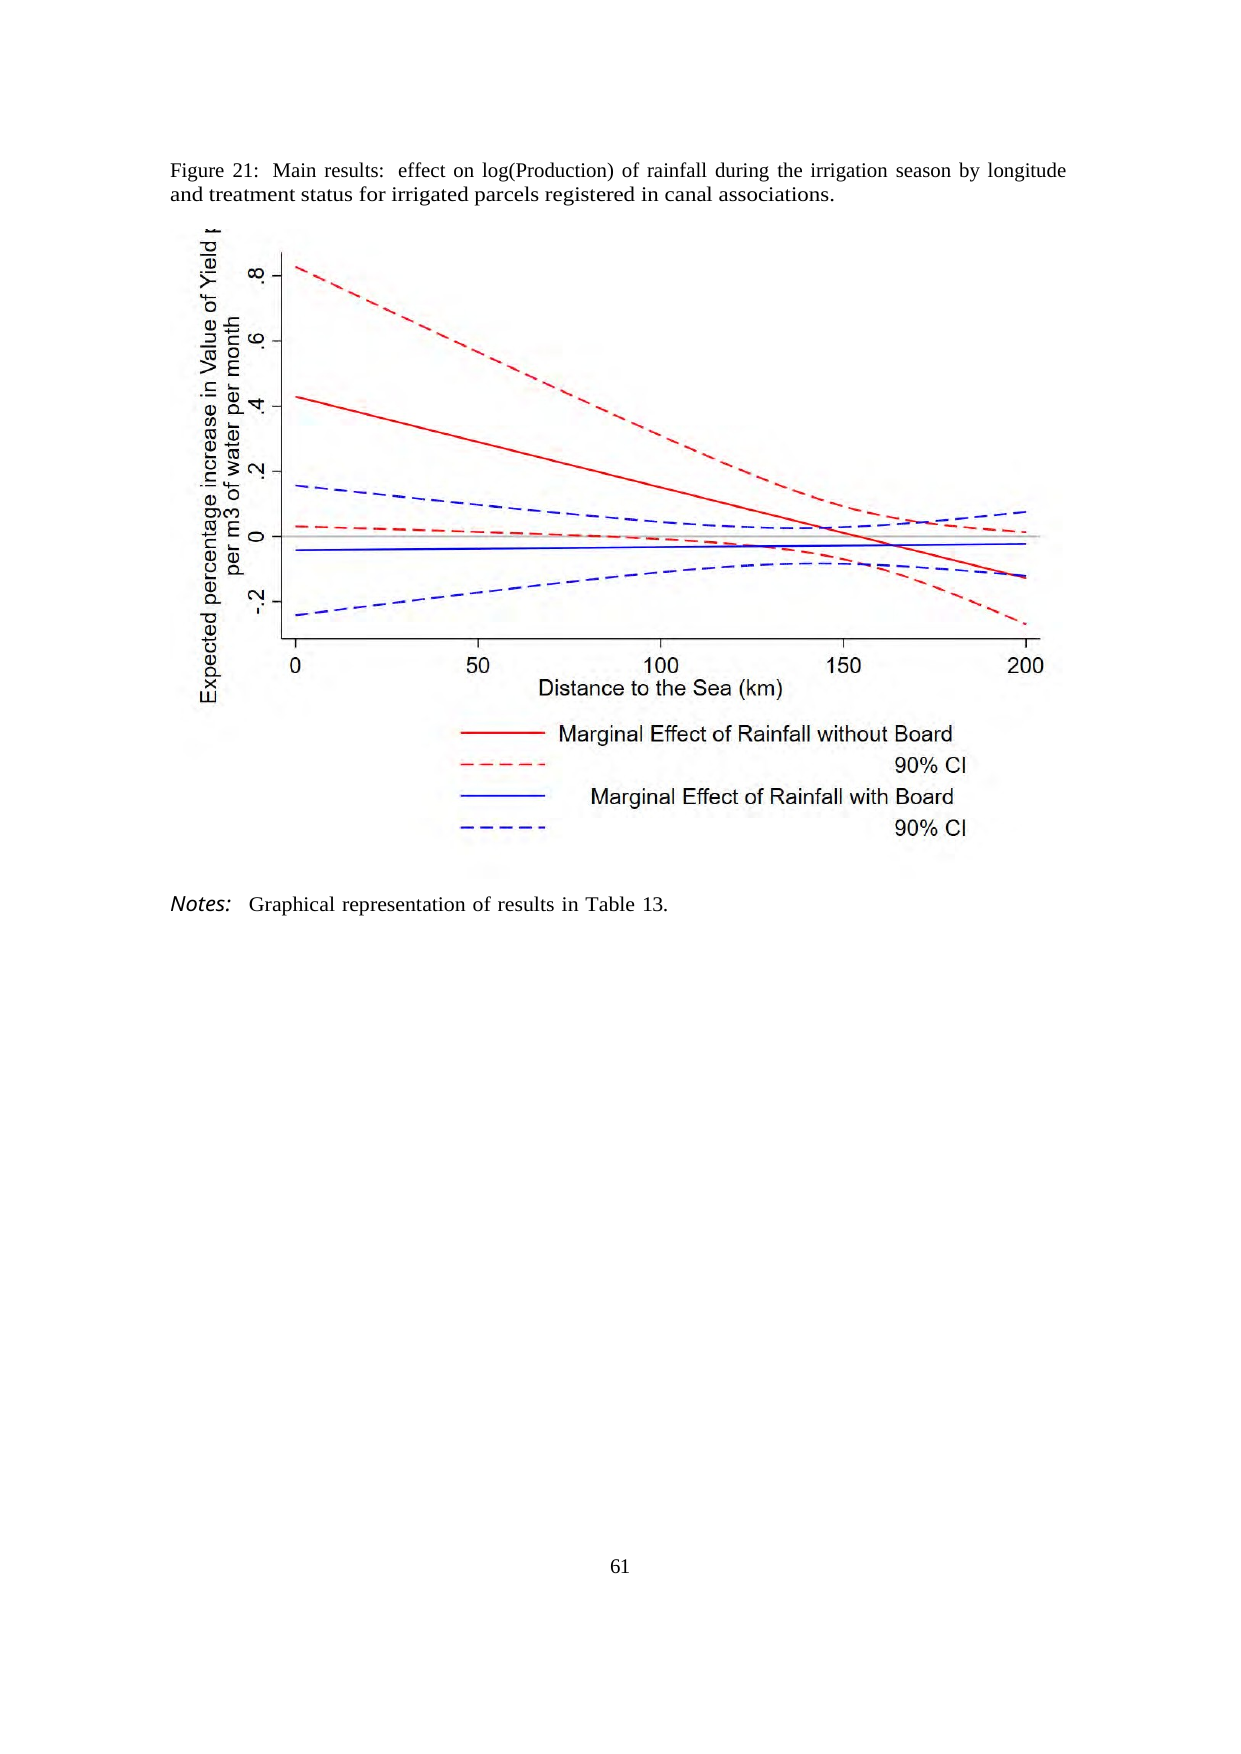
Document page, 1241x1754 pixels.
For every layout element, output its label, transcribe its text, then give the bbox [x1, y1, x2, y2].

picture [170, 229, 1063, 238]
text Notes: Graphical representation of results in Table 13. [170, 238, 1240, 918]
text Figure 21: Main results: effect on log(Production) of rainfall during the irrigation season by longitude and treatment status for irrigated parcels registered in canal associations. [170, 158, 1070, 206]
